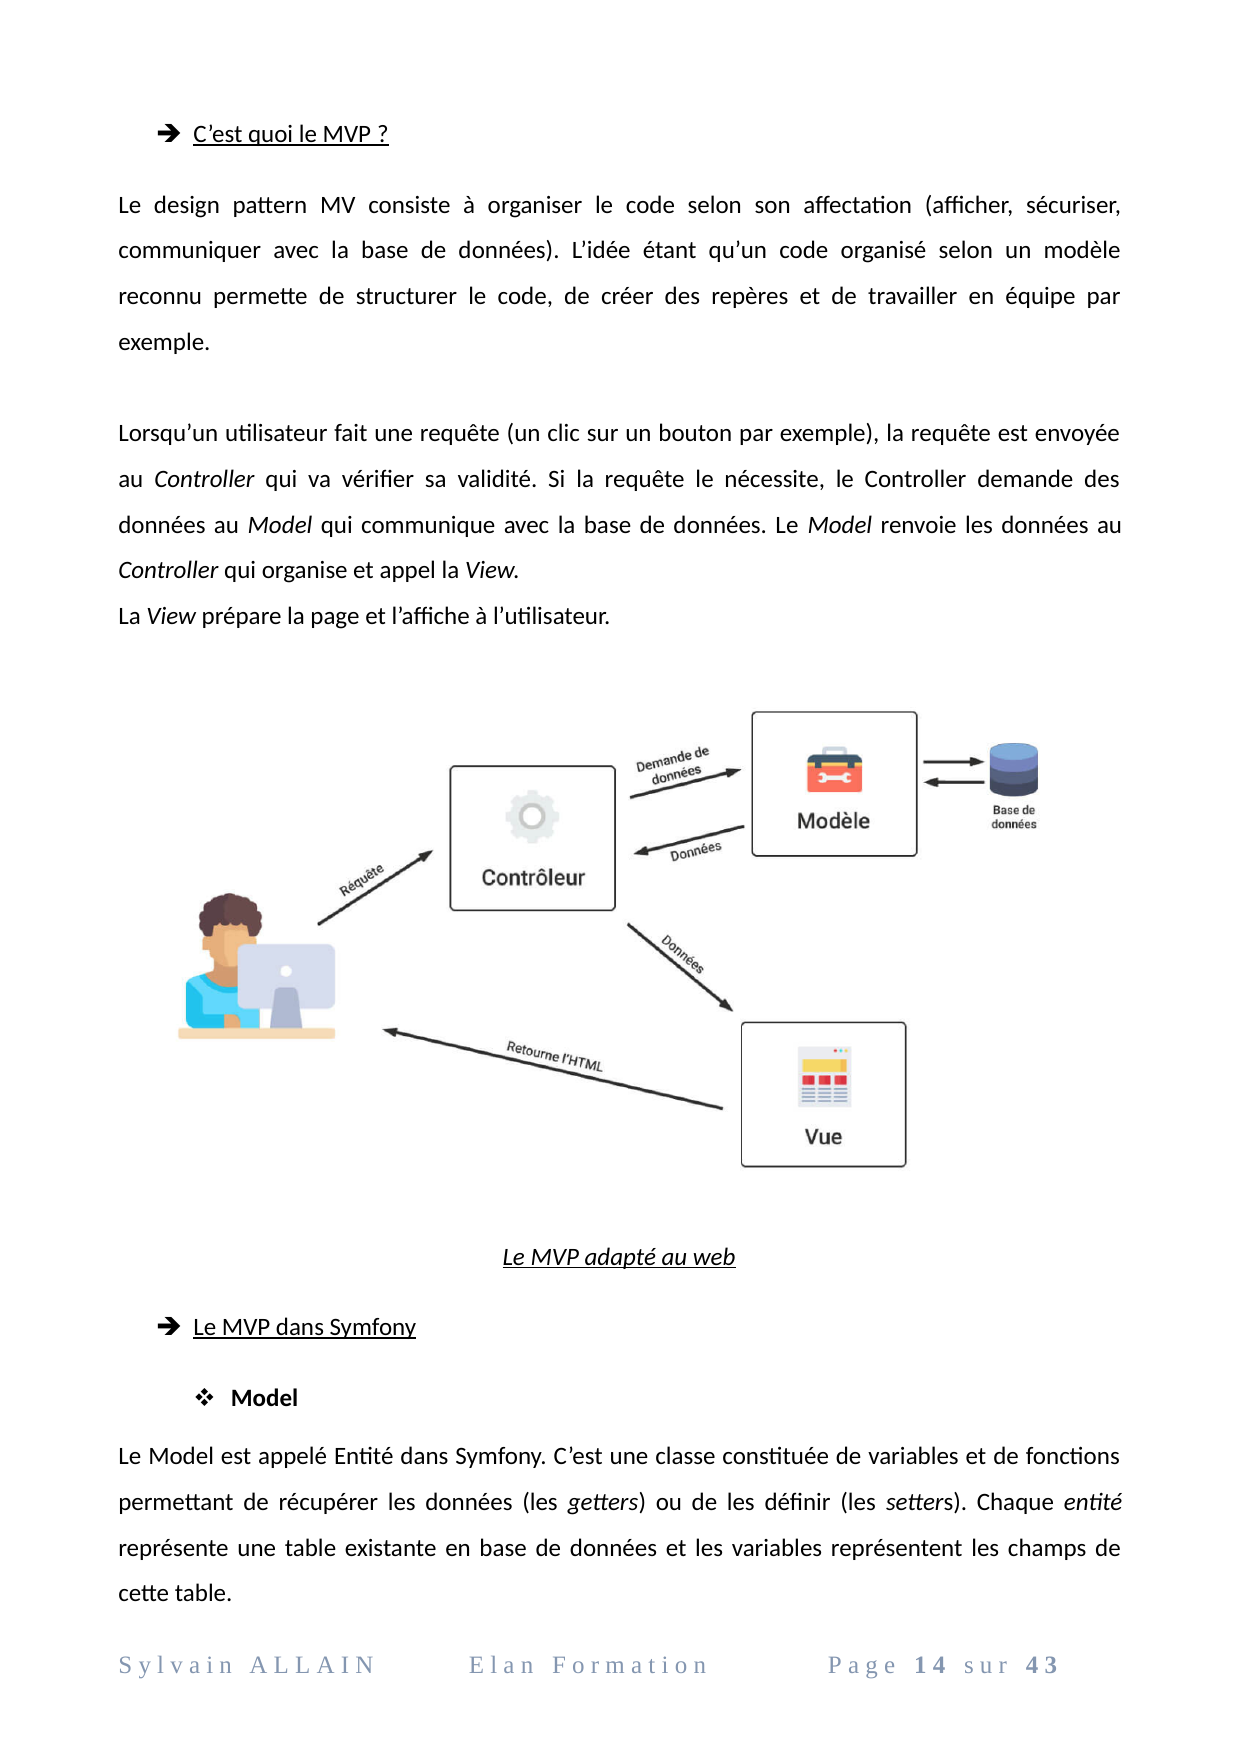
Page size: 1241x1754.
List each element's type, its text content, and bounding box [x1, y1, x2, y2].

text Le design pattern MV consiste à organiser le code selon son affectation (afficher, sécuriser, communiquer avec la base de données). L’idée étant qu’un code organisé selon un modèle reconnu permette de structurer le code, de créer des repères et de travailler en équipe par exemple. [118, 189, 1122, 357]
text Le MVP adapté au web [118, 1241, 1122, 1271]
text La View prépare la page et l’affiche à l’utilisateur. [118, 600, 1122, 631]
list C’est quoi le MVP ? [156, 118, 1122, 149]
text Le Model est appelé Entité dans Symfony. C’est une classe constituée de variables et de fonctions permettant de récupérer les données (les getters) ou de les définir (les setters). Chaque entité représente une table existante en base de données et les variables représentent les champs de cette table. [118, 1440, 1122, 1608]
list Model [193, 1382, 1122, 1413]
picture [132, 686, 1083, 1197]
list Le MVP dans Symfony [156, 1311, 1122, 1342]
text Lorsqu’un utilisateur fait une requête (un clic sur un bouton par exemple), la requête est envoyée au Controller qui va vérifier sa validité. Si la requête le nécessite, le Controller demande des données au Model qui communique avec la base de données. Le Model renvoie les données au Controller qui organise et appel la View. [118, 417, 1122, 585]
